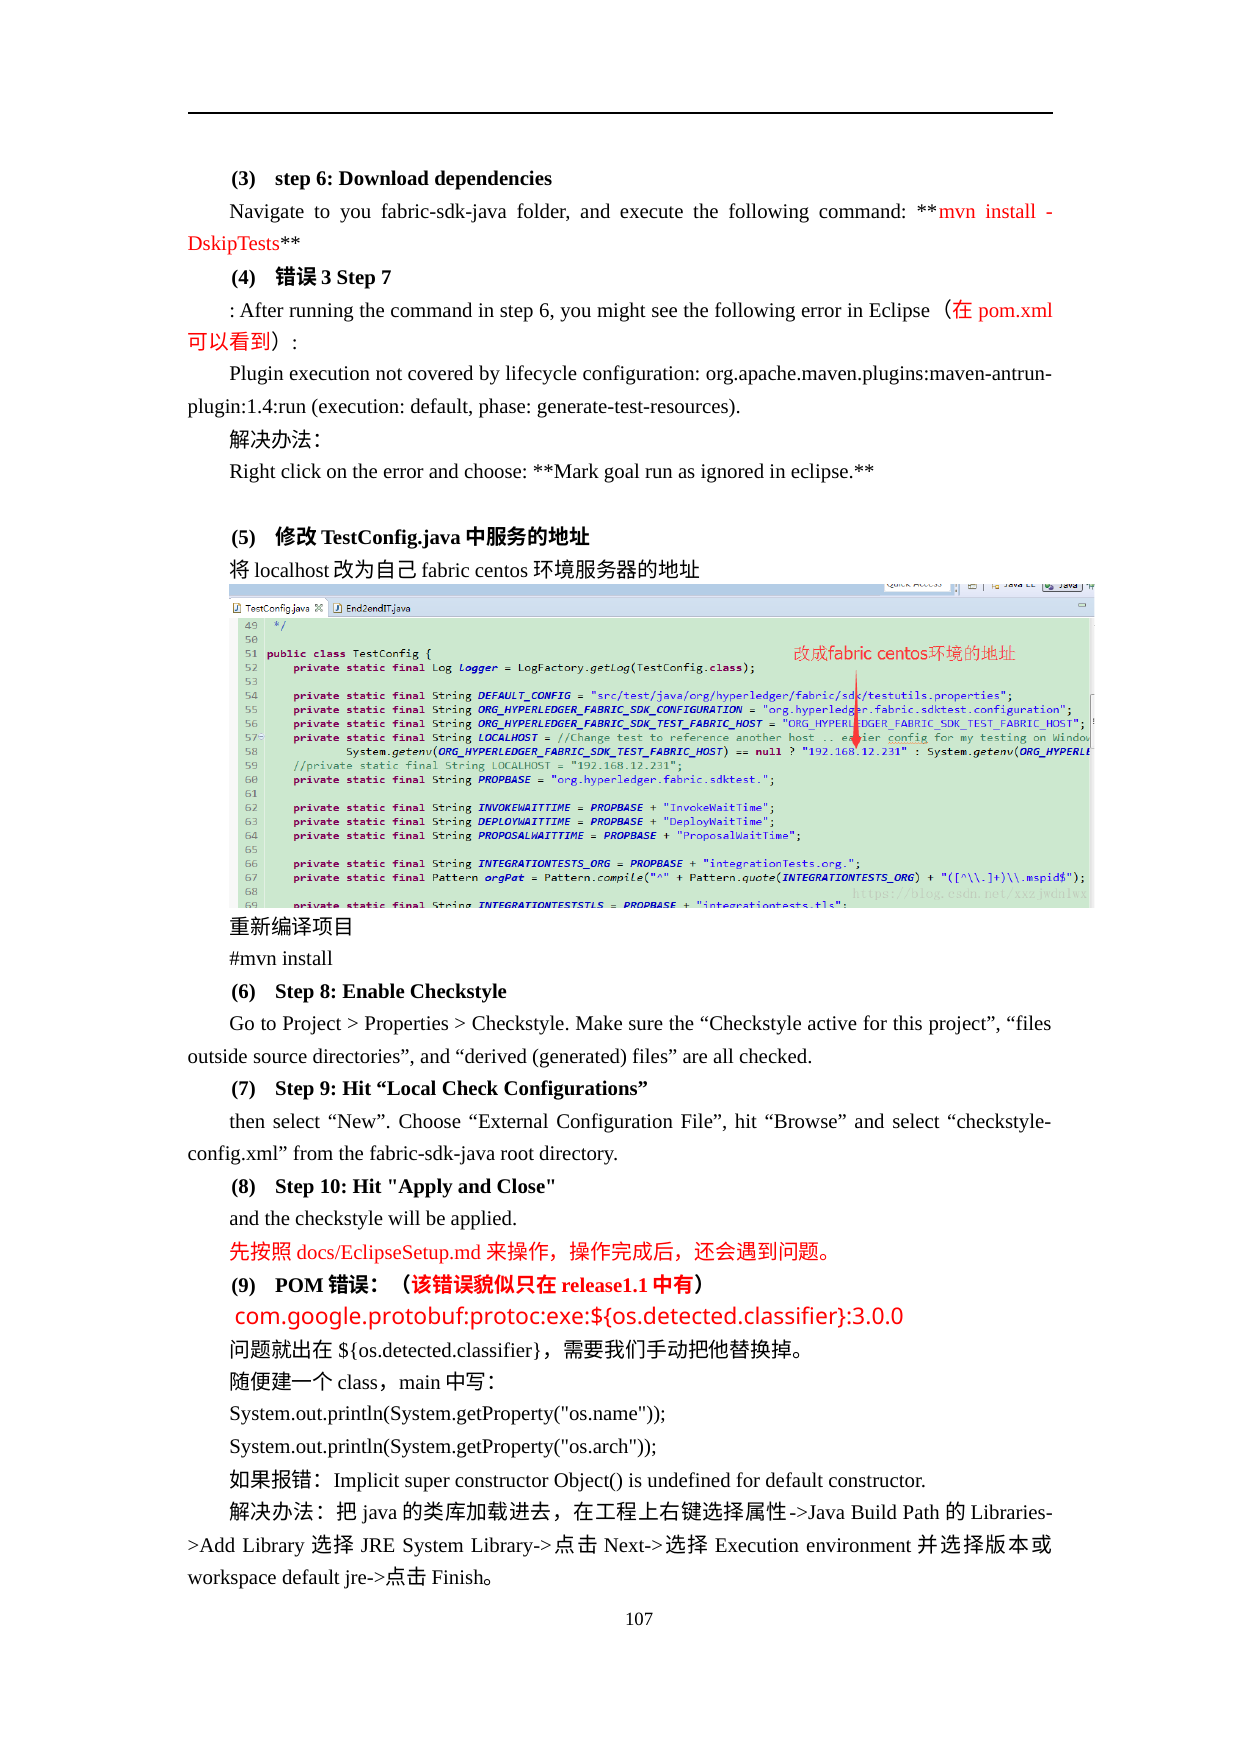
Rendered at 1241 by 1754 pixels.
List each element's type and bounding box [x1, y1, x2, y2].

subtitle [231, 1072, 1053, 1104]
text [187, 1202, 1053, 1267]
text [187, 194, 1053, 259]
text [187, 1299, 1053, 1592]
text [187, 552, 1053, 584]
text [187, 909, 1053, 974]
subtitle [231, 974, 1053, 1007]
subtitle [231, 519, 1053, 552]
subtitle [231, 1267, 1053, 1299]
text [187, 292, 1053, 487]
picture [229, 584, 1095, 908]
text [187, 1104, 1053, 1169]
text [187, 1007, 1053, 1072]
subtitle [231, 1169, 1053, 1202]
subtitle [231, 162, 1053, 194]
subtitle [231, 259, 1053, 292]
